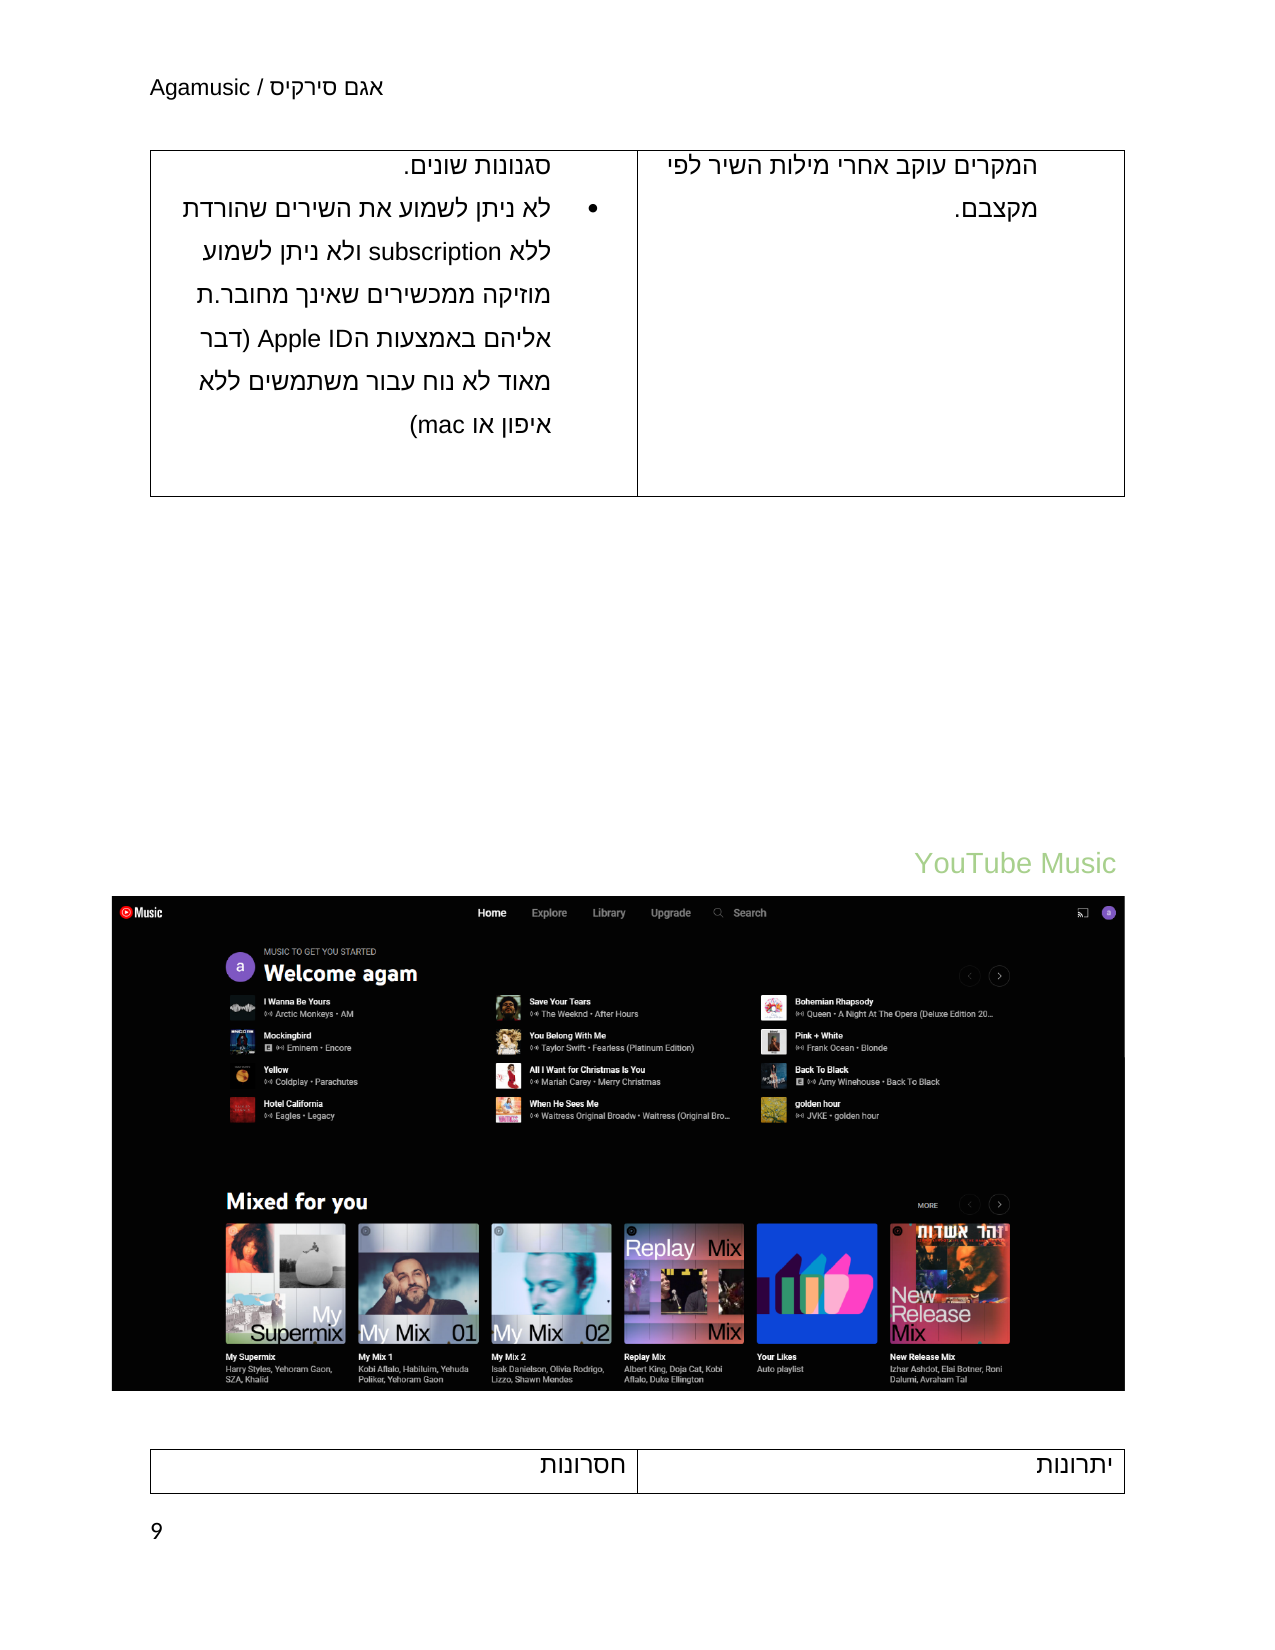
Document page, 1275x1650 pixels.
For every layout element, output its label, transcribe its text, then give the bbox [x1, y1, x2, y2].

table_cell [638, 151, 1124, 496]
table_header חסרונות [151, 1450, 637, 1493]
picture [111, 896, 1125, 1391]
subtitle YouTube Music [150, 846, 1125, 880]
table_header יתרונות [638, 1450, 1124, 1493]
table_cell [151, 151, 637, 496]
